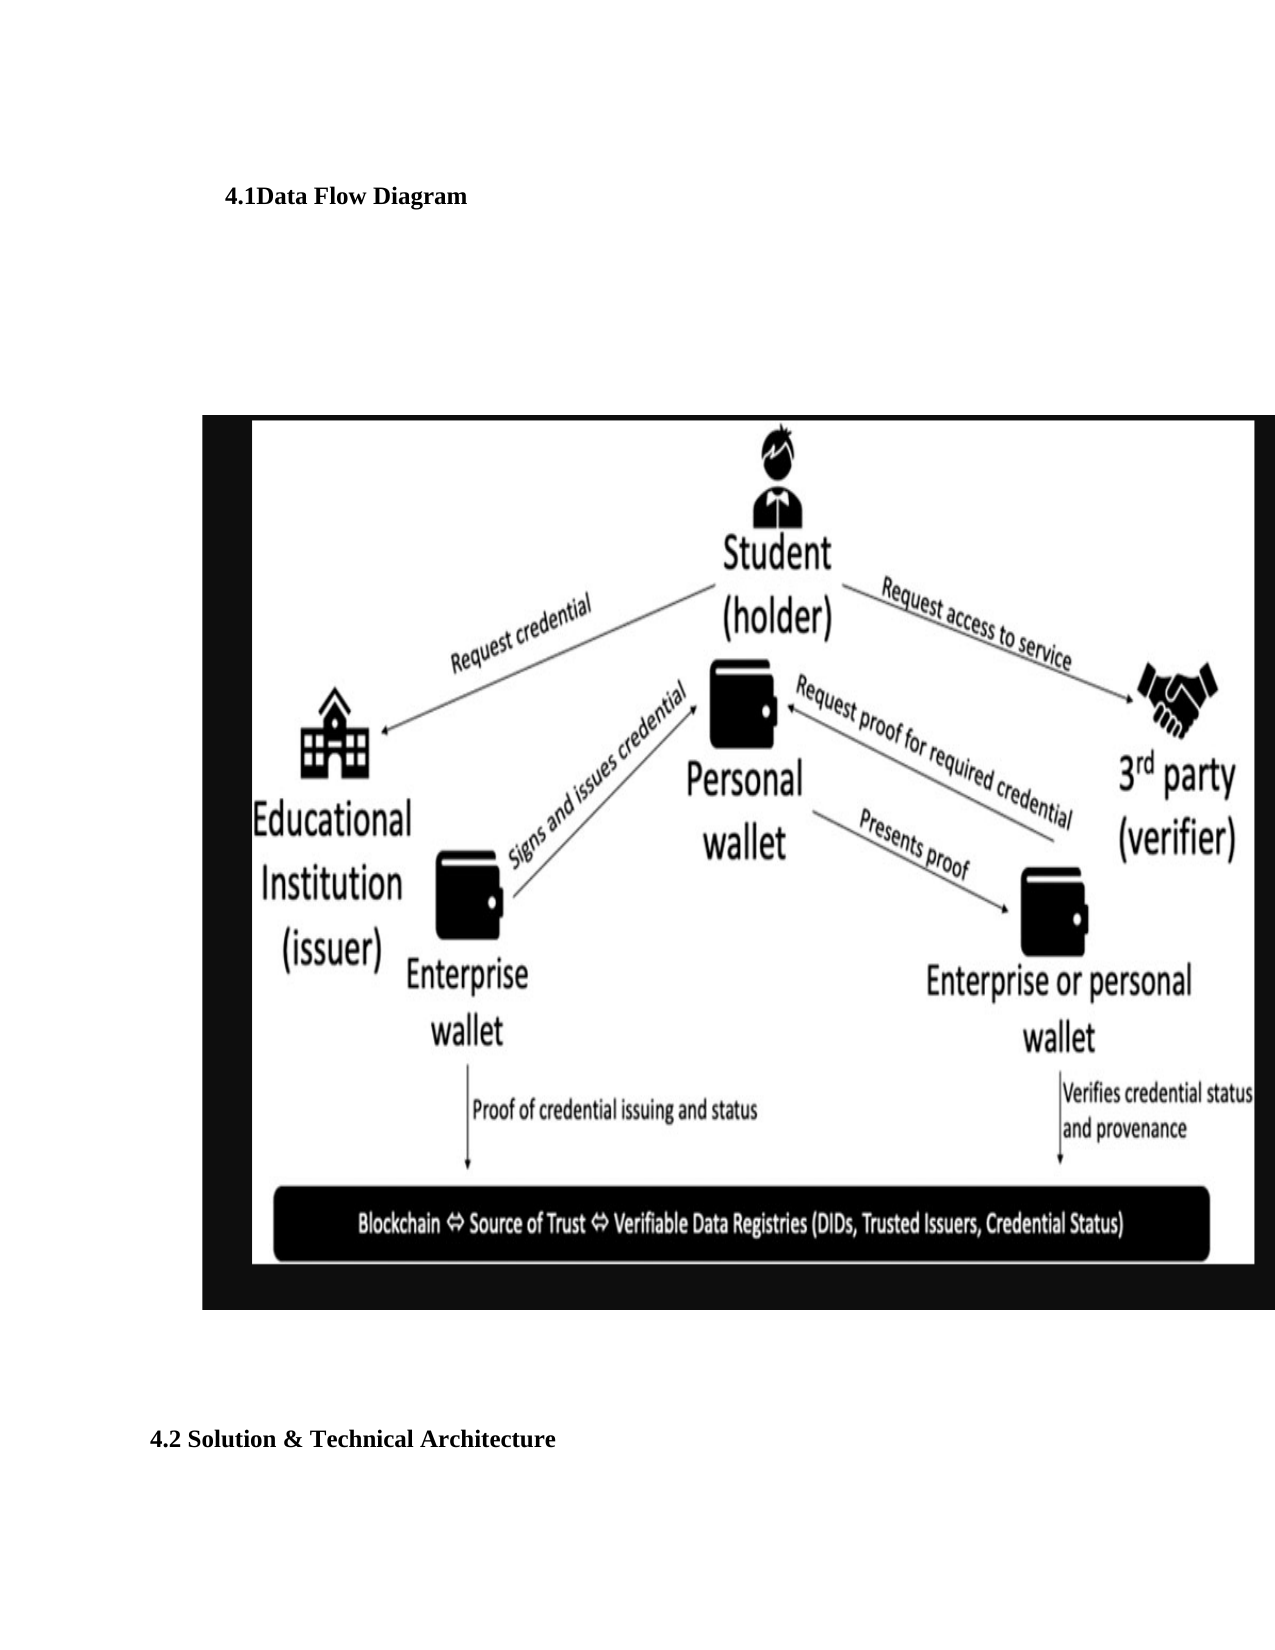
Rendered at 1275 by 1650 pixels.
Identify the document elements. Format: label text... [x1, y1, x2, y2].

text 4.2 Solution & Technical Architecture [150, 1424, 1125, 1453]
text 4.1Data Flow Diagram [225, 181, 1125, 210]
picture [202, 415, 1275, 1310]
